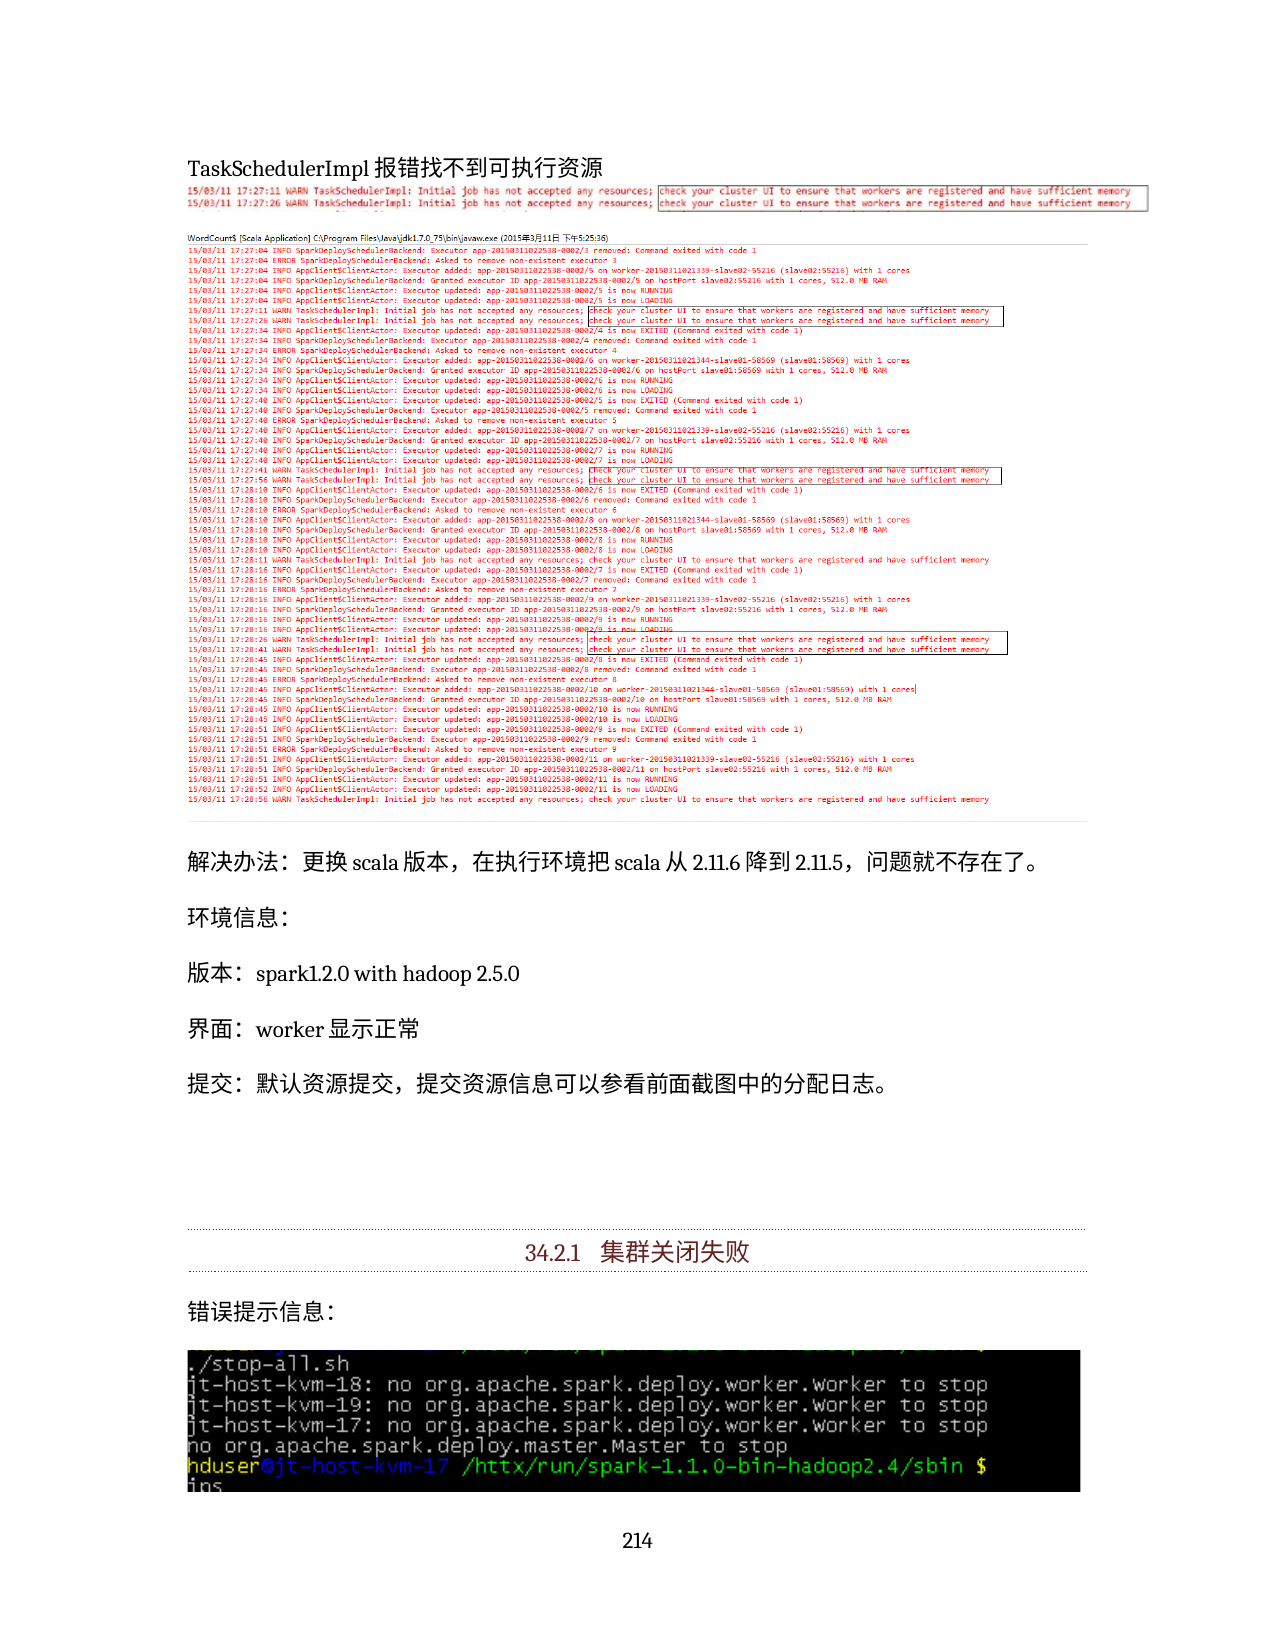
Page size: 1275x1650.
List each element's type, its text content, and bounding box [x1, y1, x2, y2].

text 环境信息： [187, 899, 1087, 933]
text 错误提示信息： [187, 1294, 1087, 1327]
picture [187, 233, 1088, 822]
subtitle 集群关闭失败 [187, 1229, 1087, 1272]
text 版本：spark1.2.0 with hadoop 2.5.0 [187, 955, 1087, 988]
text TaskSchedulerImpl报错找不到可执行资源 [187, 150, 1087, 184]
text 提交：默认资源提交，提交资源信息可以参看前面截图中的分配日志。 [187, 1066, 1087, 1099]
text 界面：worker显示正常 [187, 1011, 1087, 1044]
picture [187, 1350, 1081, 1492]
text 解决办法：更换scala版本，在执行环境把scala从2.11.6降到2.11.5，问题就不存在了。 [187, 844, 1087, 877]
picture [187, 184, 1150, 212]
